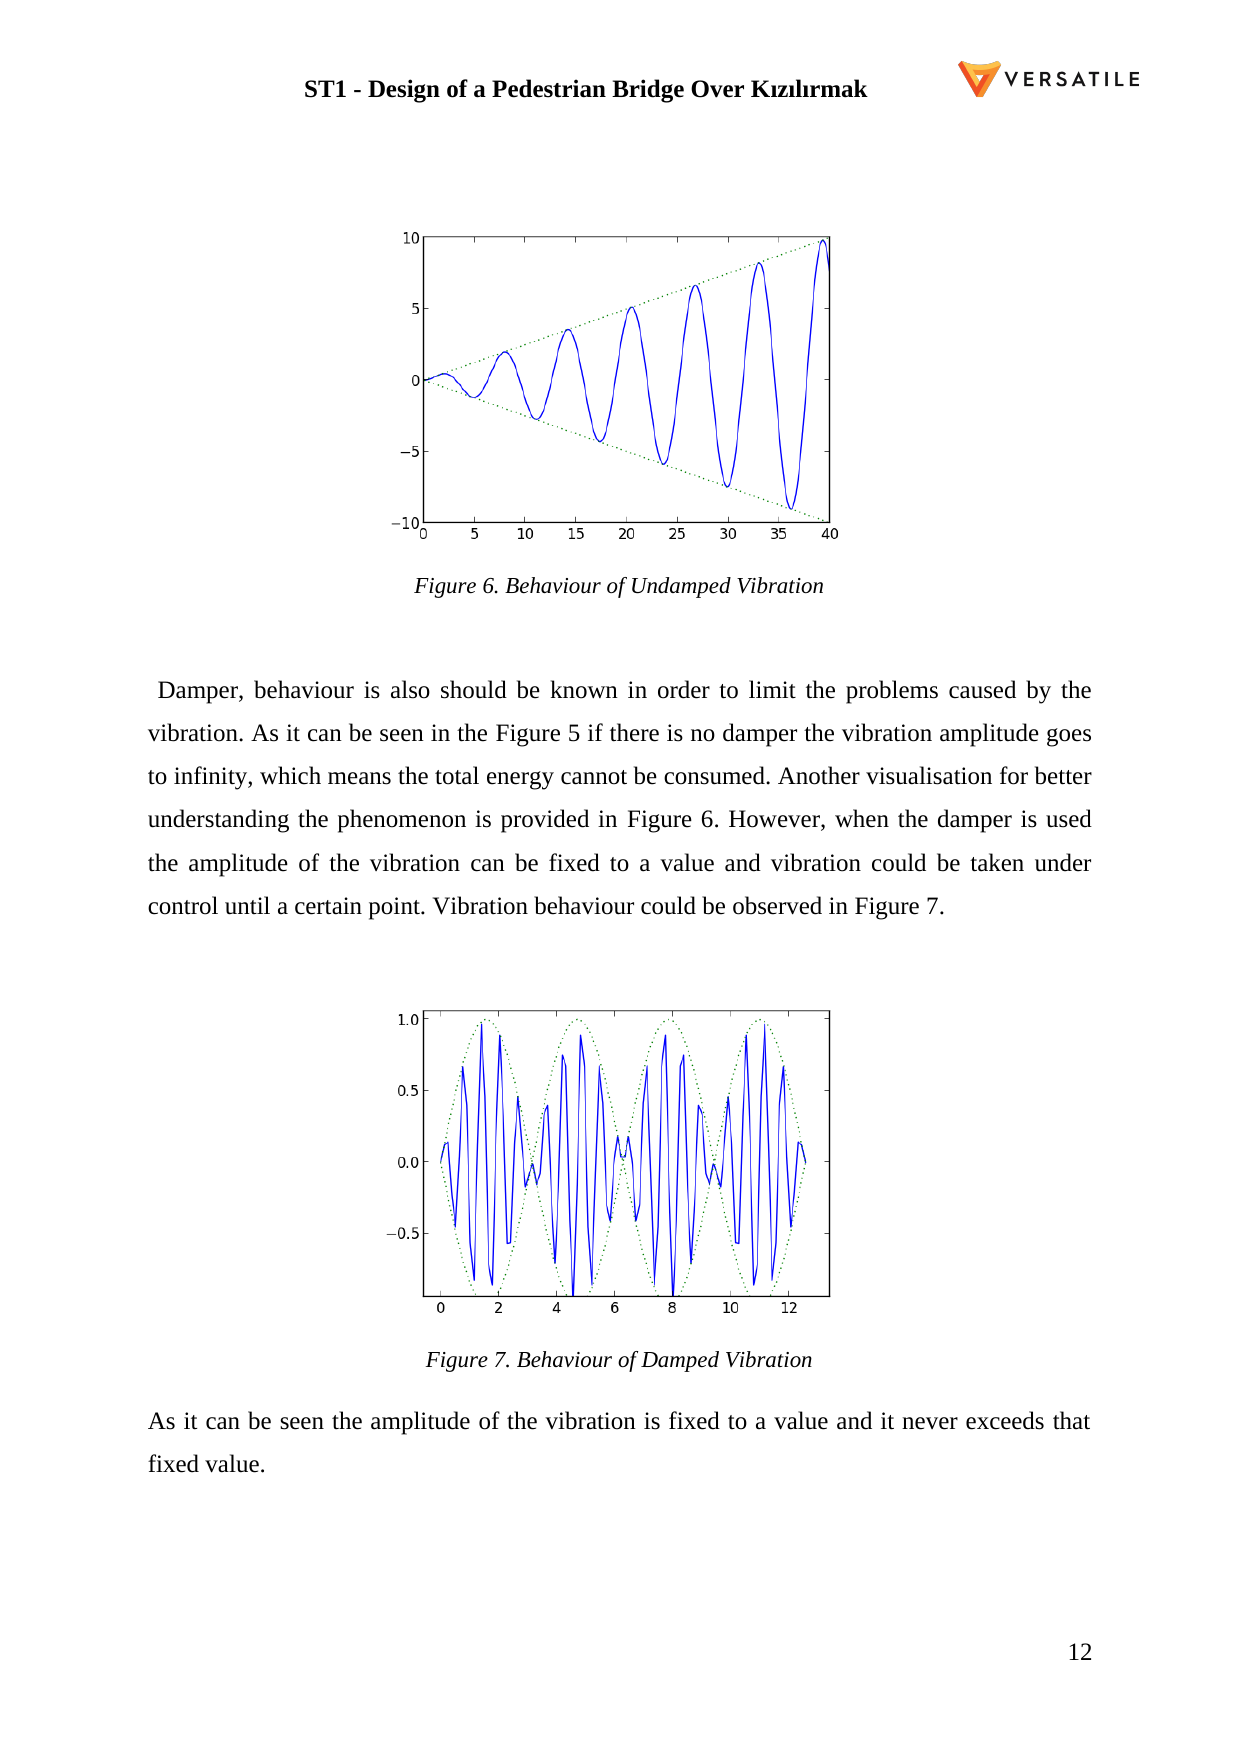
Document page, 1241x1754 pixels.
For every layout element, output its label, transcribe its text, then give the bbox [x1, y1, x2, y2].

text Figure 7. Behaviour of Damped Vibration [148, 1346, 1093, 1372]
picture [358, 203, 882, 558]
picture [927, 57, 1170, 104]
text As it can be seen the amplitude of the vibration is fixed to a value and it never exceeds that fixed value. [148, 1406, 1093, 1478]
text Damper, behaviour is also should be known in order to limit the problems caused by the vibration. As it can be seen in the Figure 5 if there is no damper the vibration amplitude goes to infinity, which means the total energy cannot be consumed. Another visualisation for better understanding the phenomenon is provided in Figure 6. However, when the damper is used the amplitude of the vibration can be fixed to a value and vibration could be taken under control until a certain point. Vibration behaviour could be observed in Figure 7. [148, 675, 1093, 919]
text Figure 6. Behaviour of Undamped Vibration [148, 572, 1093, 598]
picture [358, 977, 882, 1332]
